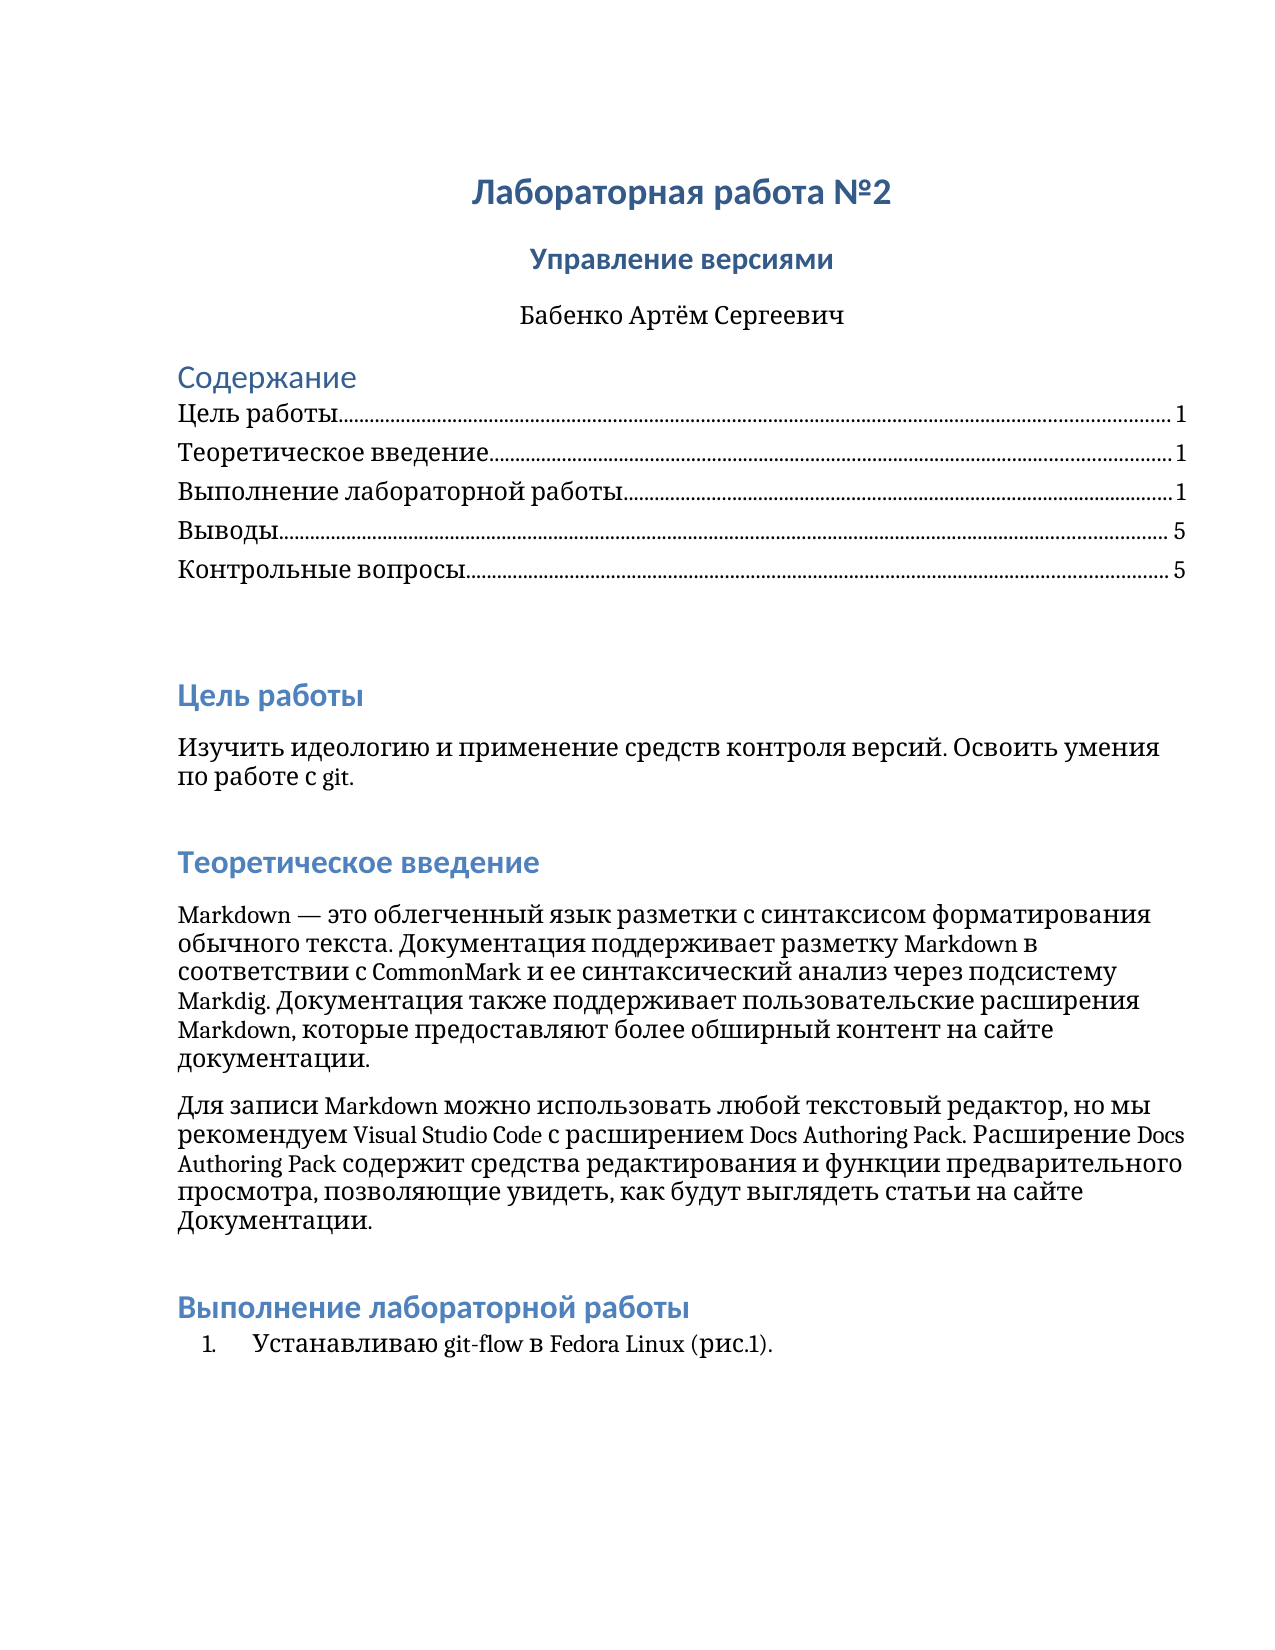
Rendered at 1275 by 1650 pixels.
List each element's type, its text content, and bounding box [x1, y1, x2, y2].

subtitle Теоретическое введение [177, 841, 1186, 882]
subtitle Цель работы [177, 674, 1186, 715]
text Изучить идеологию и применение средств контроля версий. Освоить умения по работе с git. [177, 734, 1186, 791]
text Бабенко Артём Сергеевич [177, 302, 1186, 331]
text Markdown — это облегченный язык разметки с синтаксисом форматирования обычного текста. Документация поддерживает разметку Markdown в соответствии с CommonMark и ее синтаксический анализ через подсистему Markdig. Документация также поддерживает пользовательские расширения Markdown, которые предоставляют более обширный контент на сайте документации. [177, 901, 1186, 1073]
subtitle Выполнение лабораторной работы [177, 1286, 1186, 1327]
list Устанавливаю git-flow в Fedora Linux (рис.1). [202, 1330, 1186, 1359]
title Лабораторная работа №2 [177, 168, 1186, 214]
subtitle Управление версиями [177, 239, 1186, 277]
text Для записи Markdown можно использовать любой текстовый редактор, но мы рекомендуем Visual Studio Code с расширением Docs Authoring Pack. Расширение Docs Authoring Pack содержит средства редактирования и функции предварительного просмотра, позволяющие увидеть, как будут выглядеть статьи на сайте Документации. [177, 1092, 1186, 1236]
